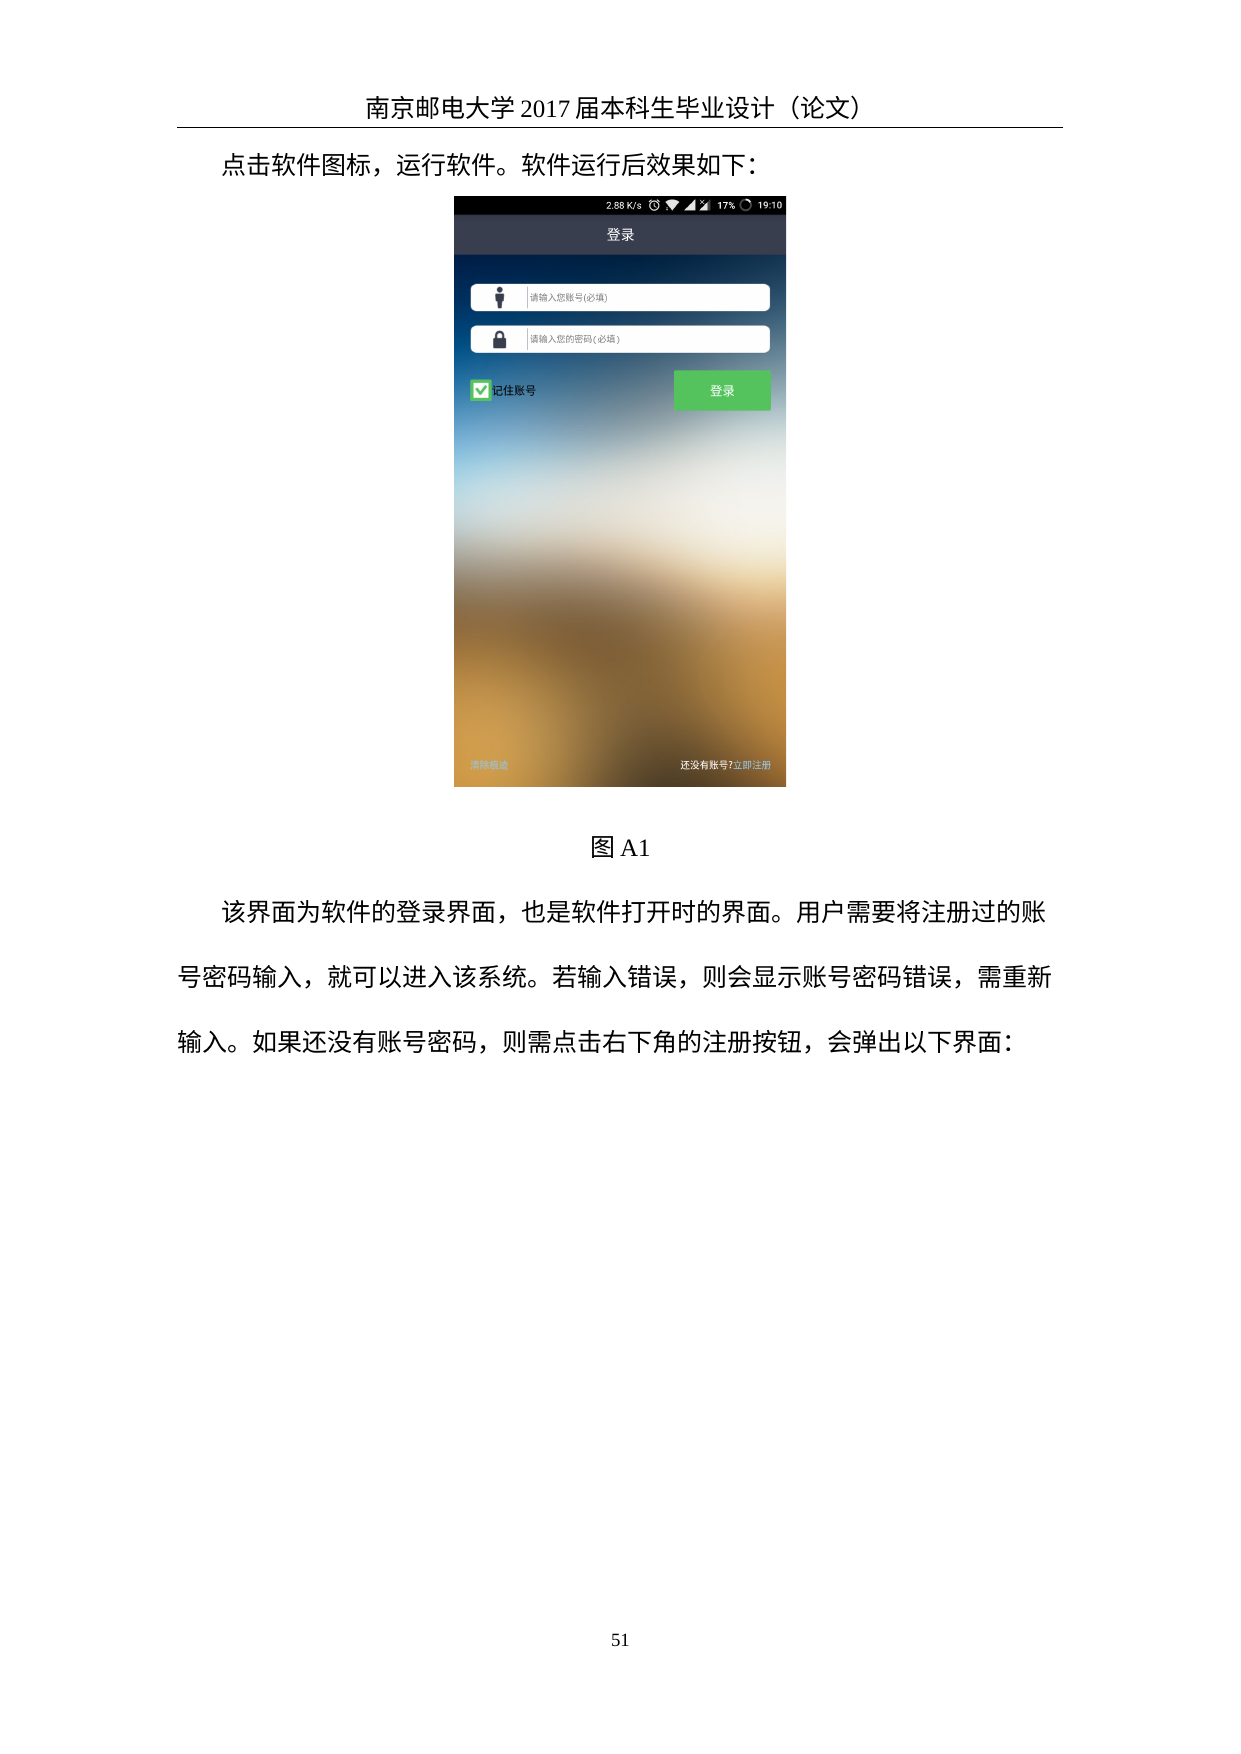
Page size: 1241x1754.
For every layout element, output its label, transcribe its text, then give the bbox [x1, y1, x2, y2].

text 图A1 [177, 813, 1063, 878]
text 点击软件图标，运行软件。软件运行后效果如下： [177, 131, 1063, 196]
text 该界面为软件的登录界面，也是软件打开时的界面。用户需要将注册过的账号密码输入，就可以进入该系统。若输入错误，则会显示账号密码错误，需重新输入。如果还没有账号密码，则需点击右下角的注册按钮，会弹出以下界面： [177, 878, 1063, 1073]
picture [454, 196, 787, 787]
